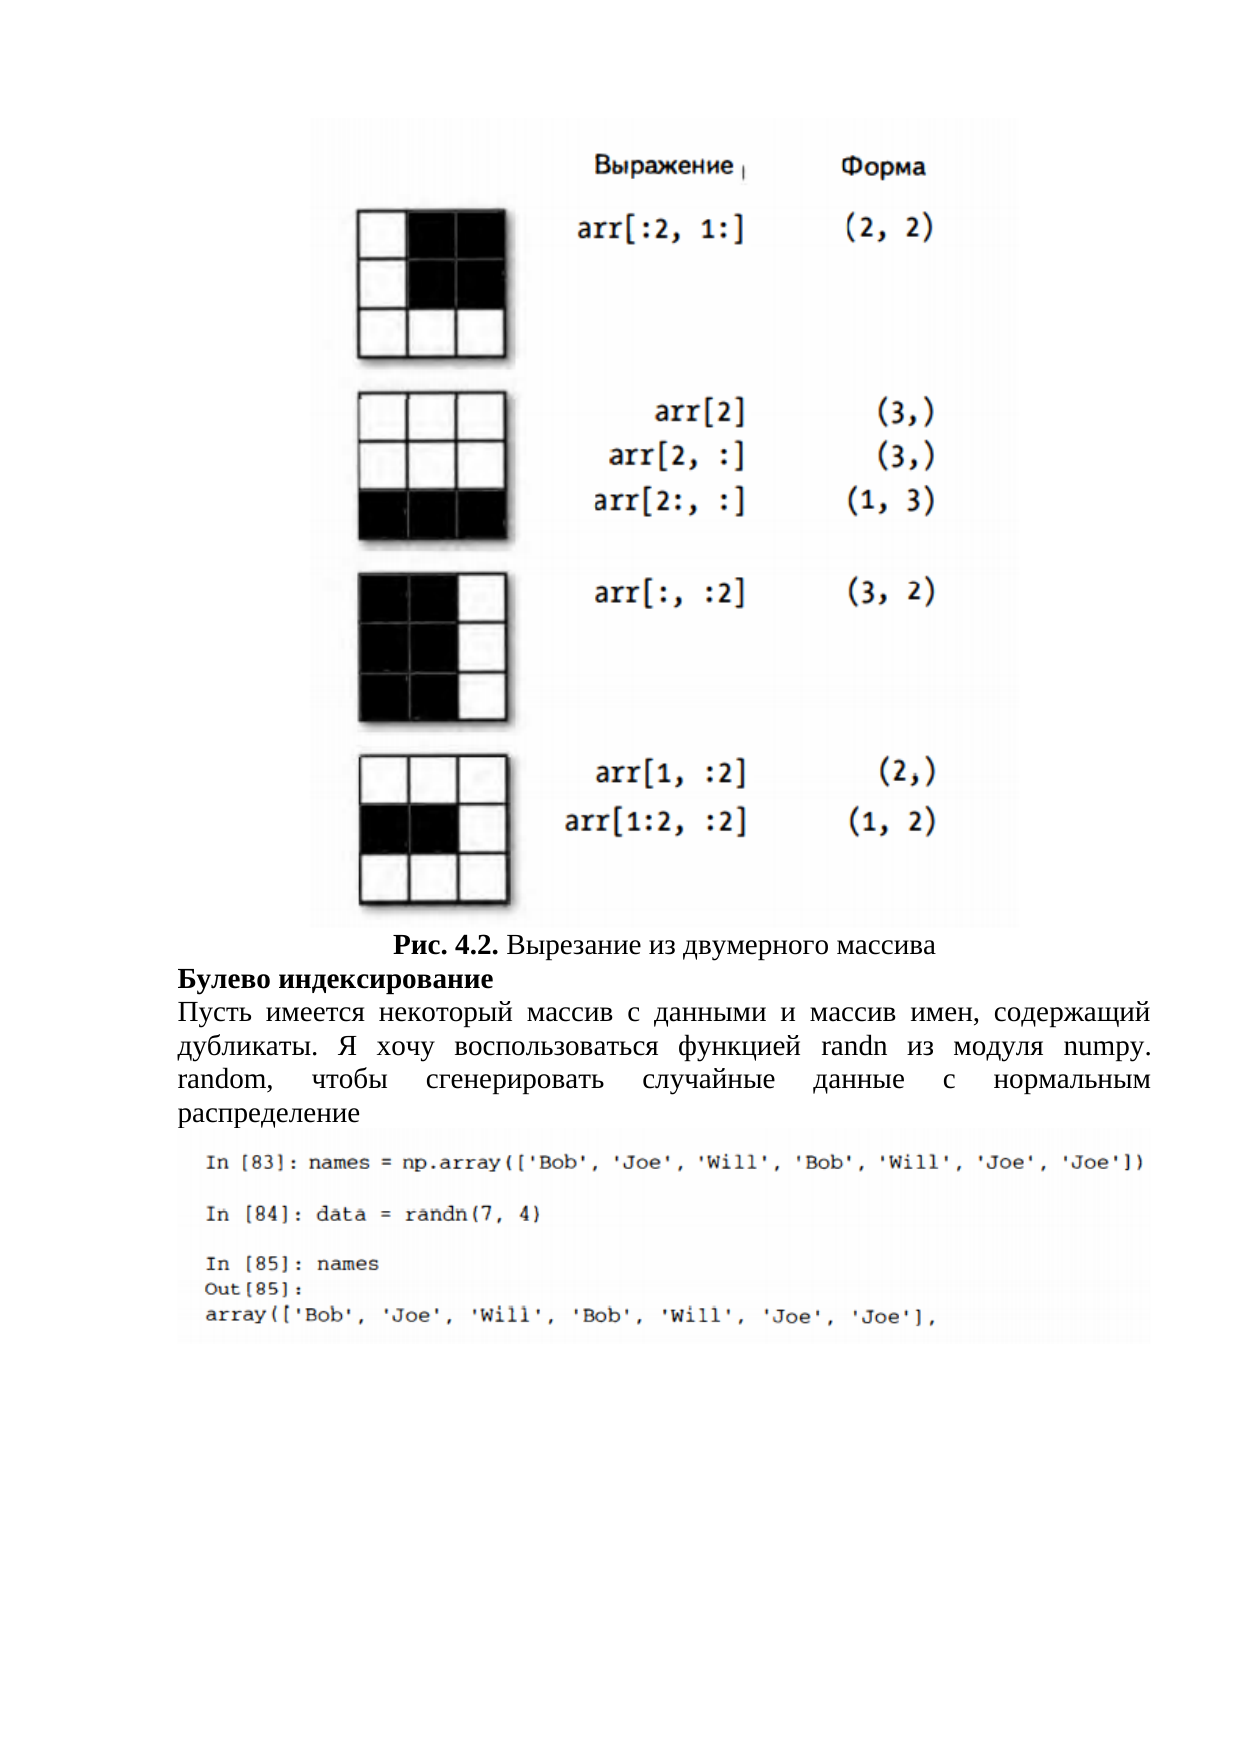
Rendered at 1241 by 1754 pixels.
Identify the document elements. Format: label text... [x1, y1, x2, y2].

text Пусть имеется некоторый массив с данными и массив имен, содержащий дубликаты. Я хочу воспользоваться функцией randn из модуля numpy. random, чтобы сгенерировать случайные данные с нормальным распределение [177, 994, 1152, 1129]
picture [177, 1128, 1151, 1344]
text Рис. 4.2. Вырезание из двумерного массива [177, 927, 1152, 961]
text Булево индексирование [177, 961, 1152, 994]
picture [309, 118, 1020, 928]
